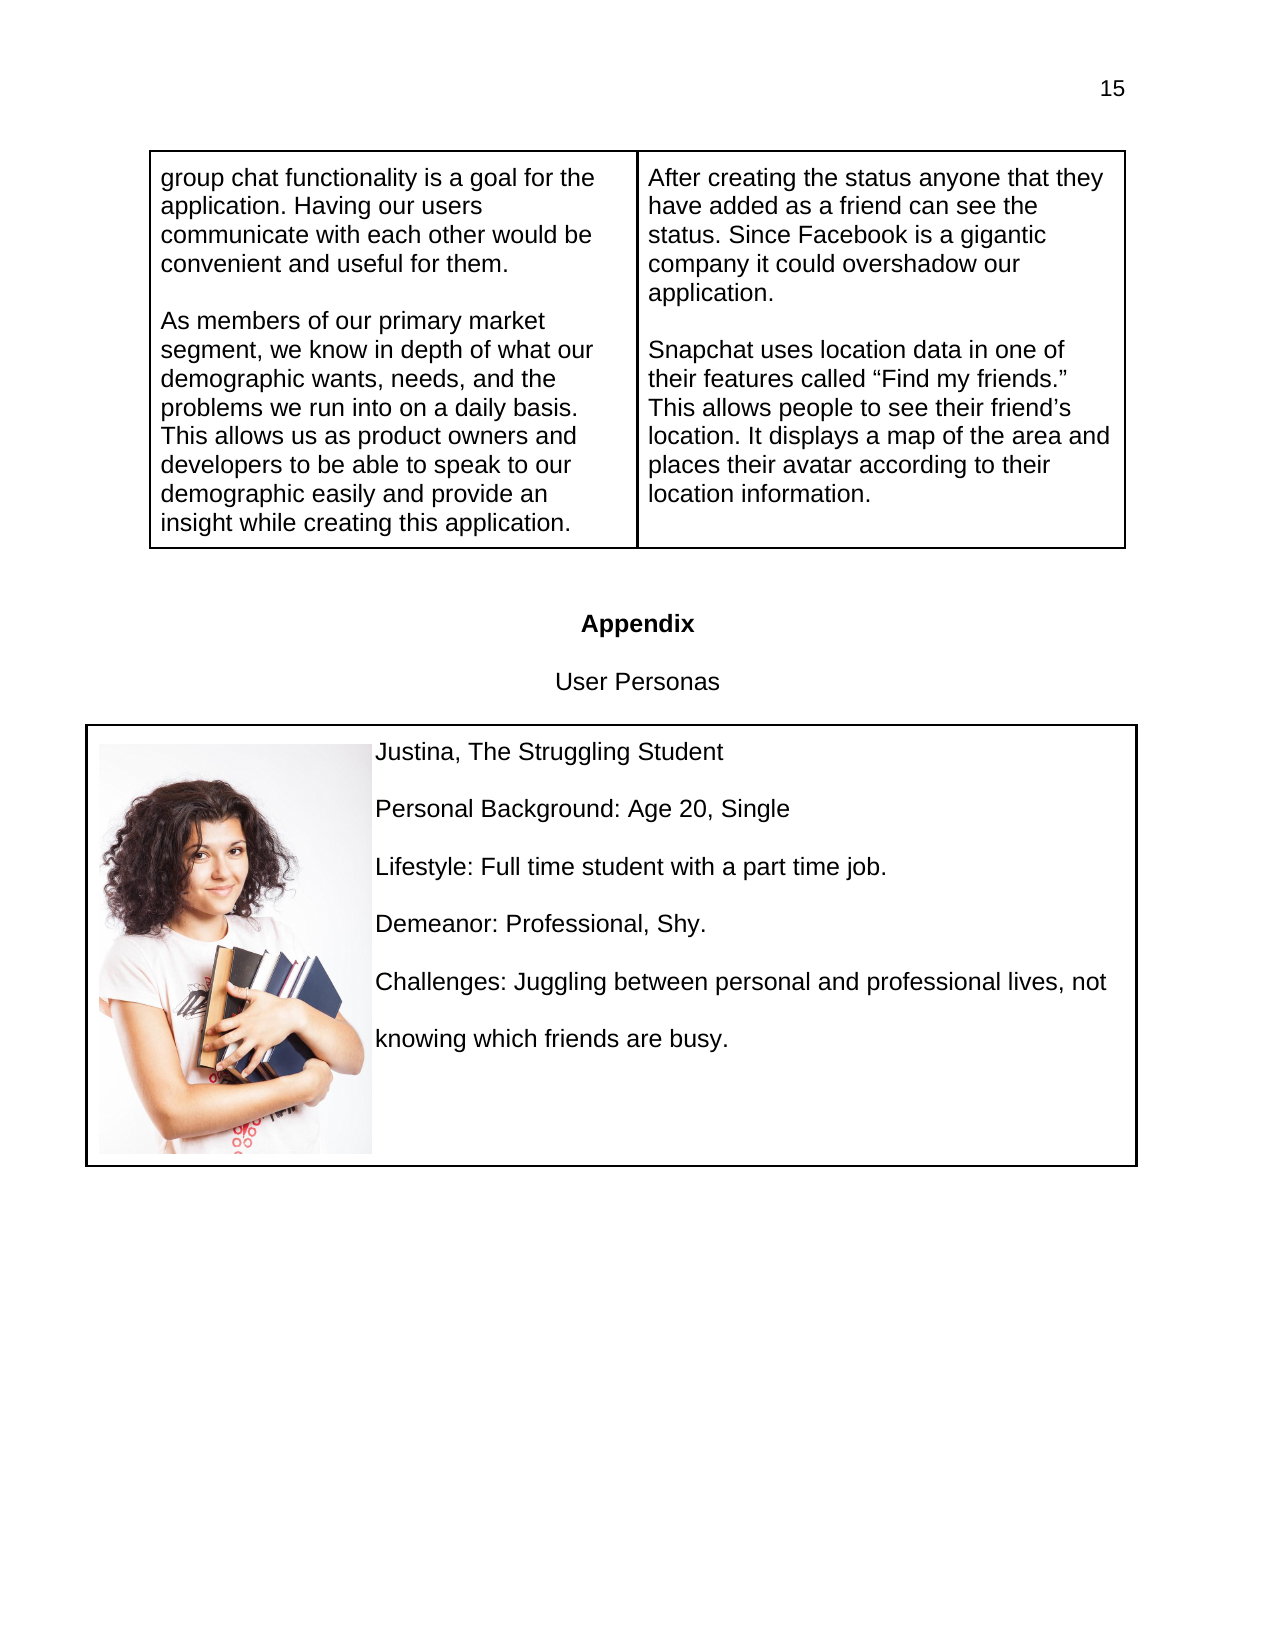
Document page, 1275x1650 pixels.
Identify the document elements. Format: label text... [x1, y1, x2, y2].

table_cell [151, 152, 636, 547]
table_header Justina, The Struggling Student Personal Background: Age 20, Single Lifestyle: Full time student with a part time job. Demeanor: Professional, Shy. Challenges: Juggling between personal and professional lives, not knowing which friends are busy. [88, 726, 1135, 1164]
text Appendix [150, 609, 1125, 638]
text User Personas [150, 667, 1125, 695]
picture [99, 744, 372, 1154]
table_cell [639, 152, 1124, 547]
